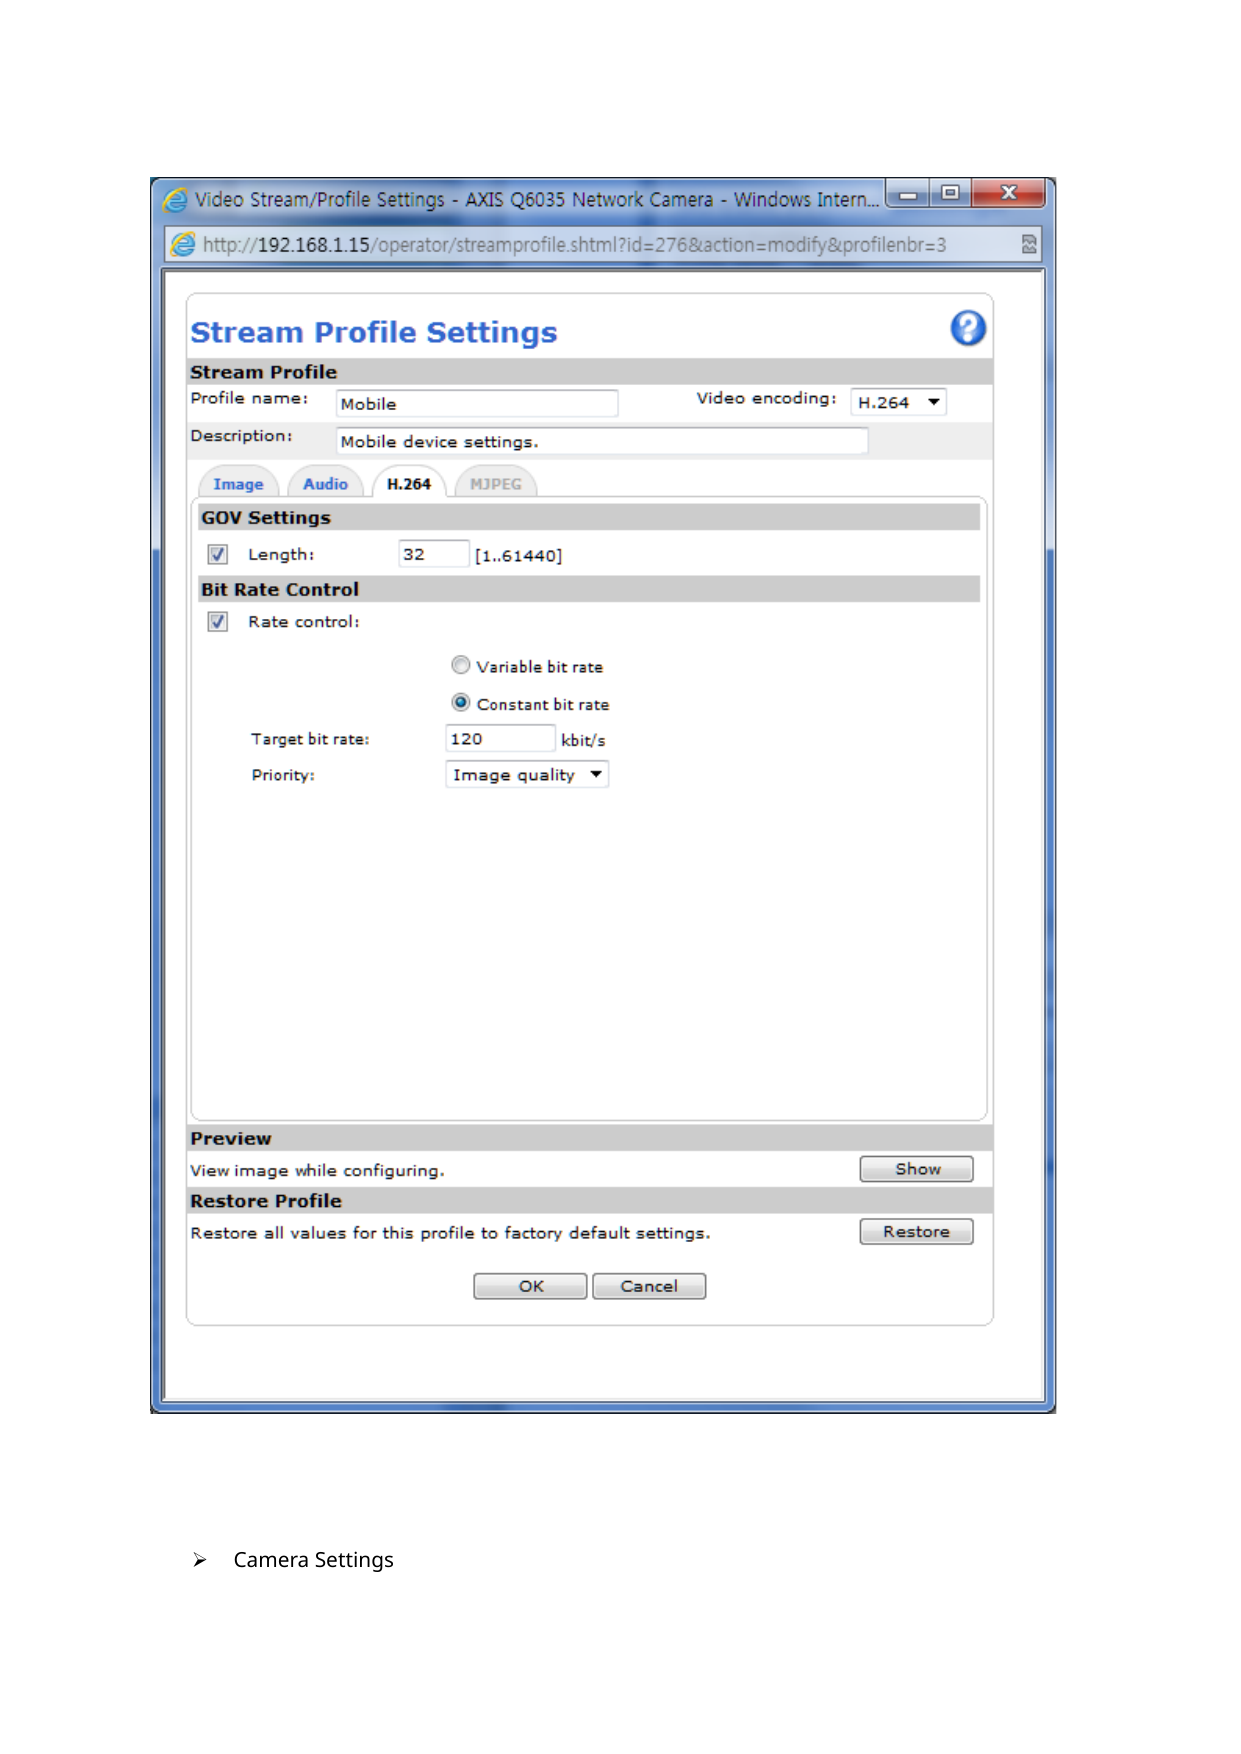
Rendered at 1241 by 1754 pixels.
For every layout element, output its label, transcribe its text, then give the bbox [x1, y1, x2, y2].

picture [150, 177, 1057, 1414]
list Camera Settings [192, 1545, 1090, 1573]
